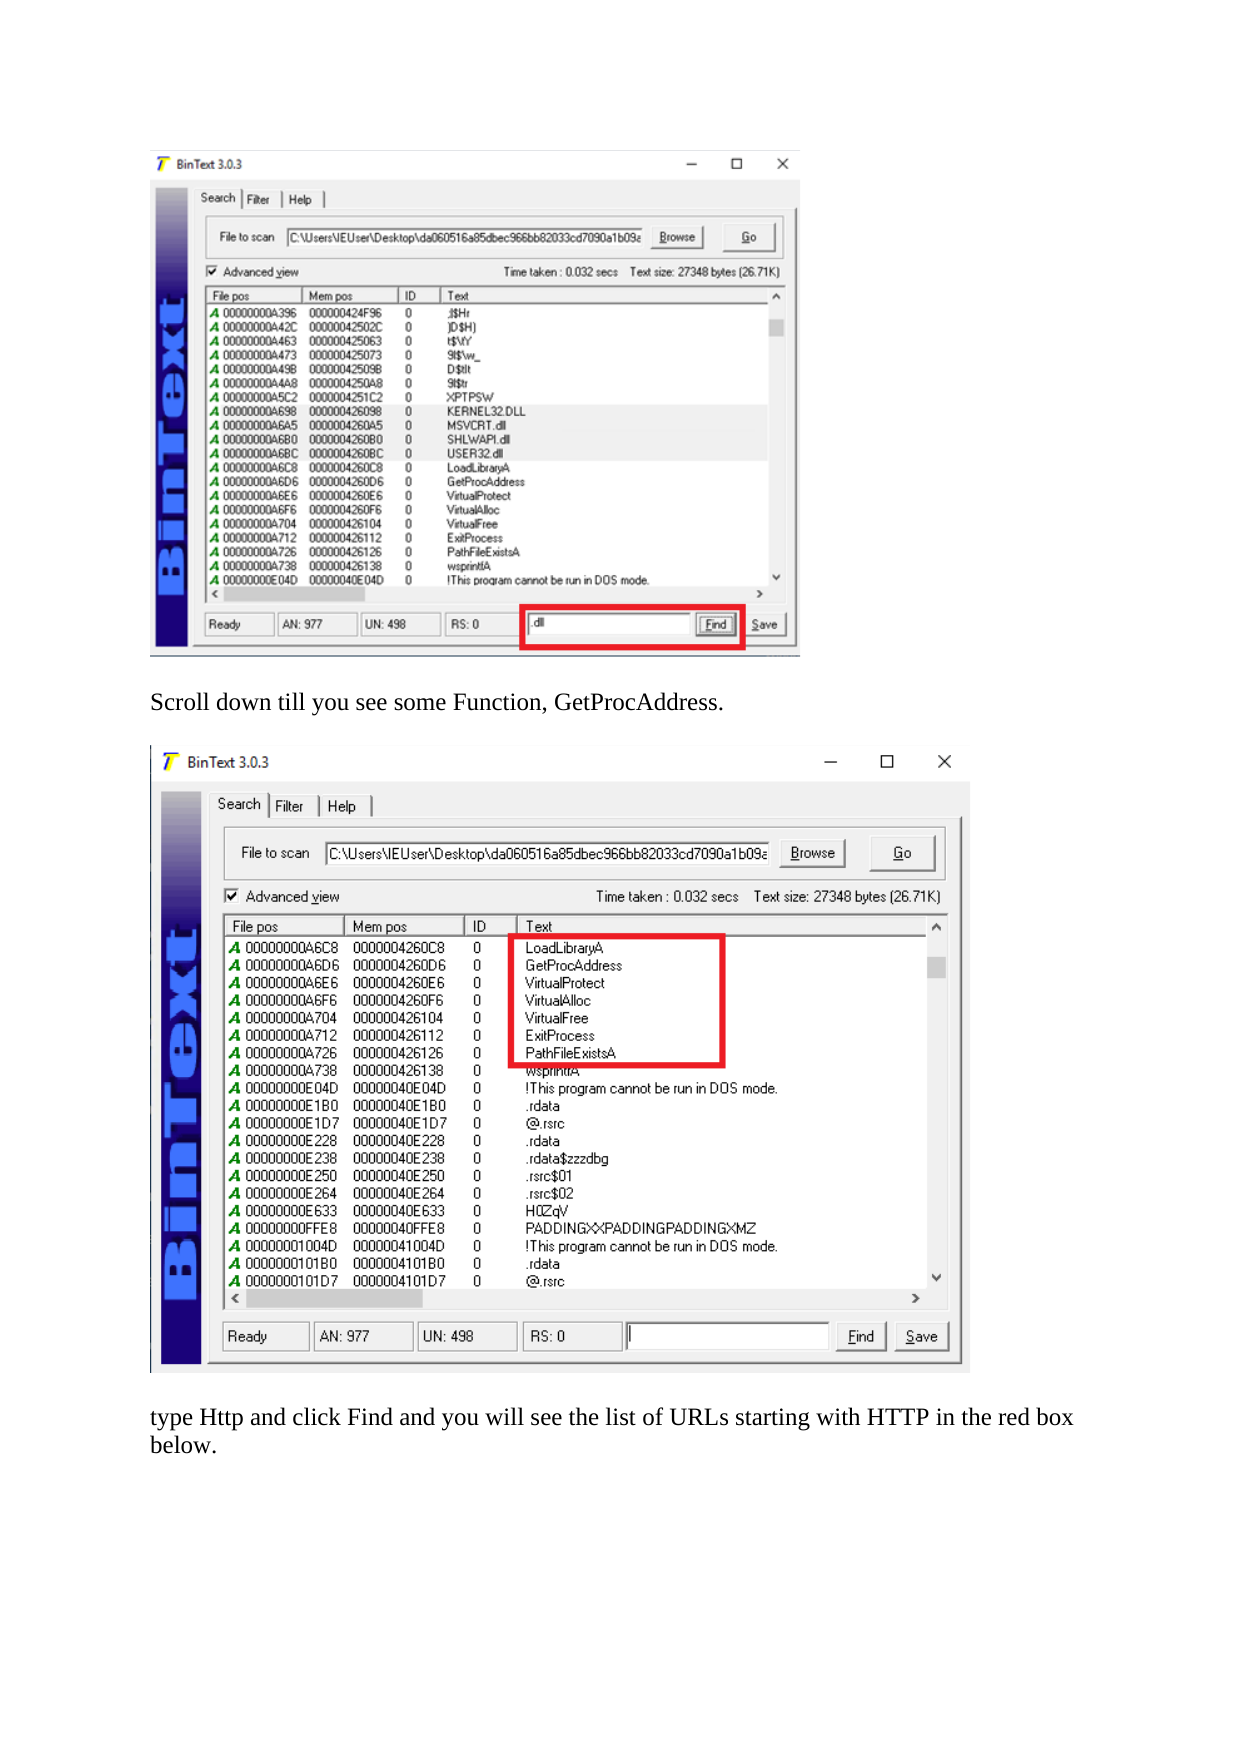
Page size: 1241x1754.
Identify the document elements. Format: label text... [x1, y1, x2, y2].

picture [150, 745, 971, 1373]
text type Http and click Find and you will see the list of URLs starting with HTTP in the red box below. [150, 1402, 1090, 1459]
text Scroll down till you see some Function, GetProcAddress. [150, 687, 1090, 716]
picture [150, 150, 800, 658]
